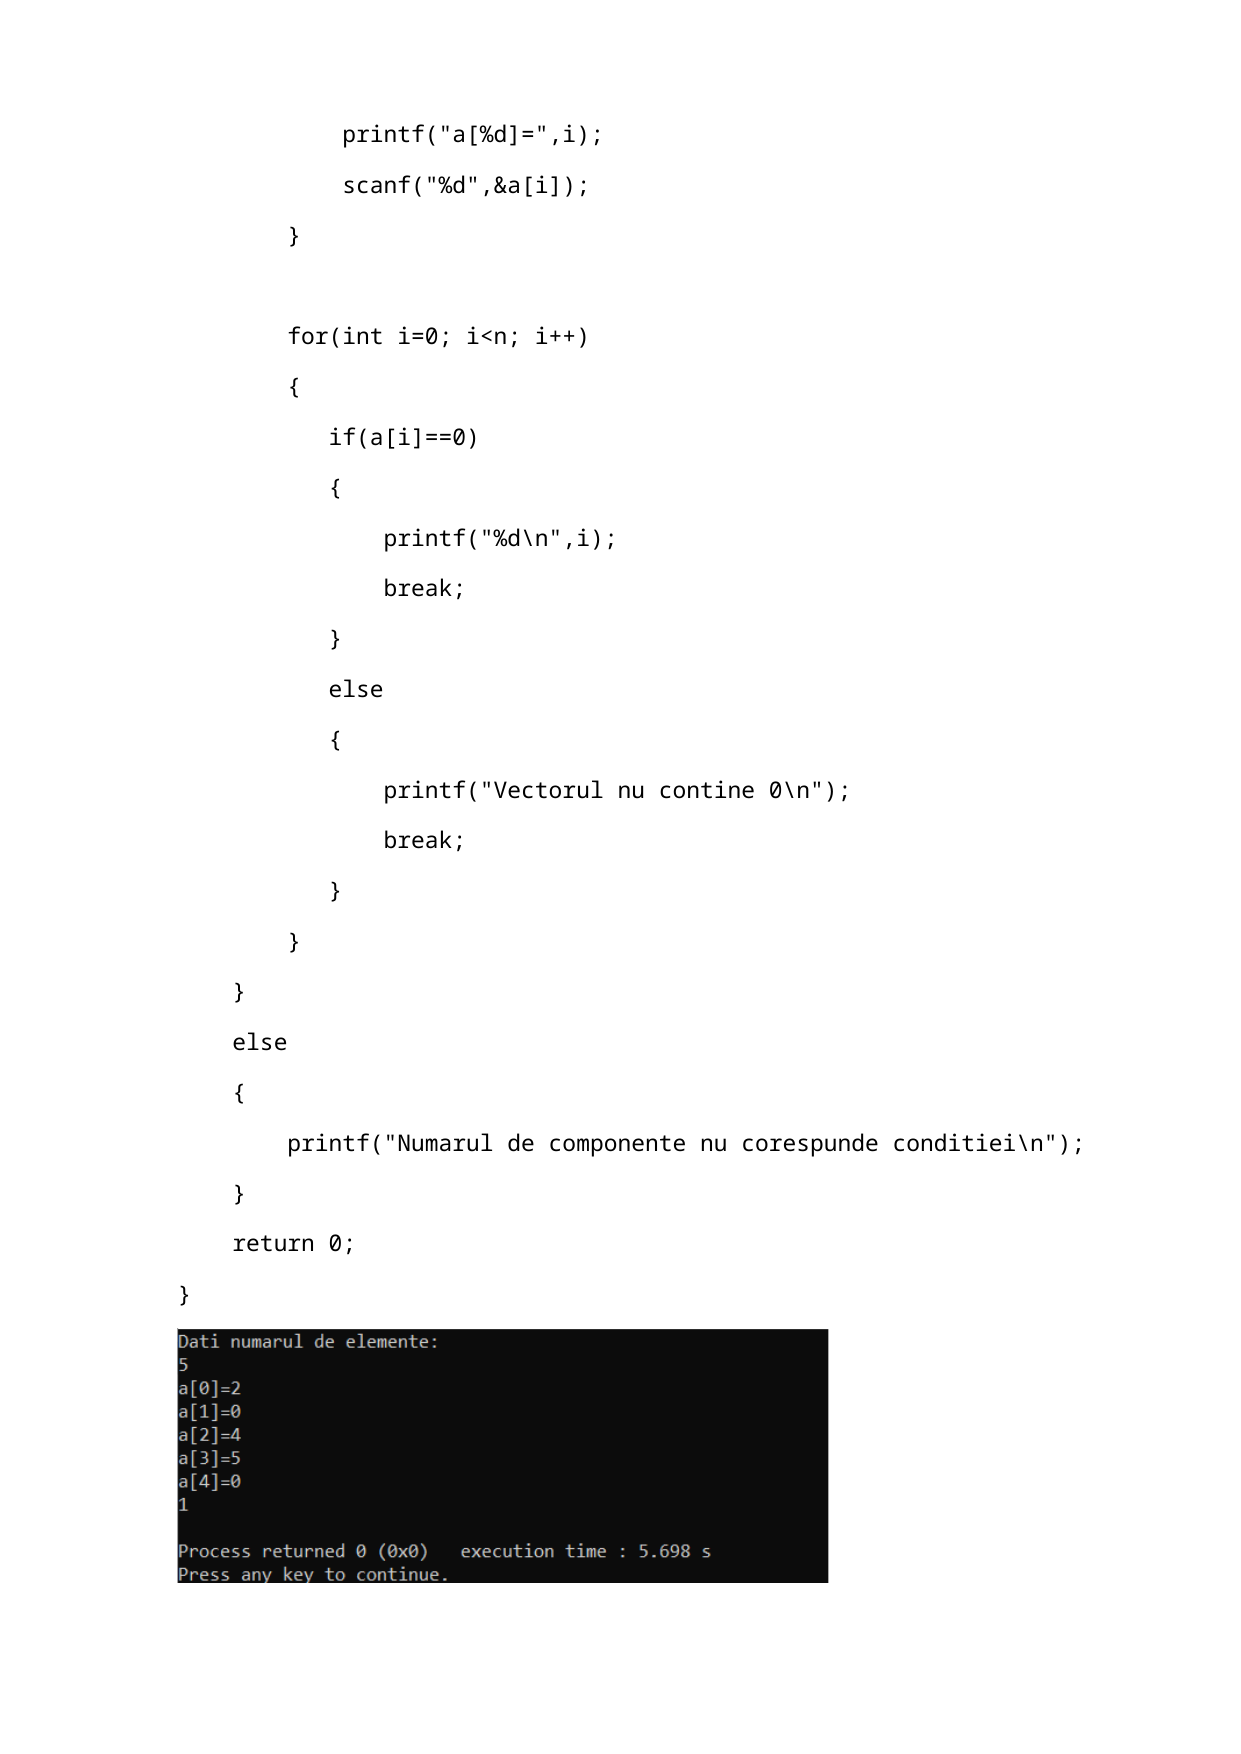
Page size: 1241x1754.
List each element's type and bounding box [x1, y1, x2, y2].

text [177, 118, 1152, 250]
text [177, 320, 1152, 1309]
picture [177, 1328, 829, 1583]
